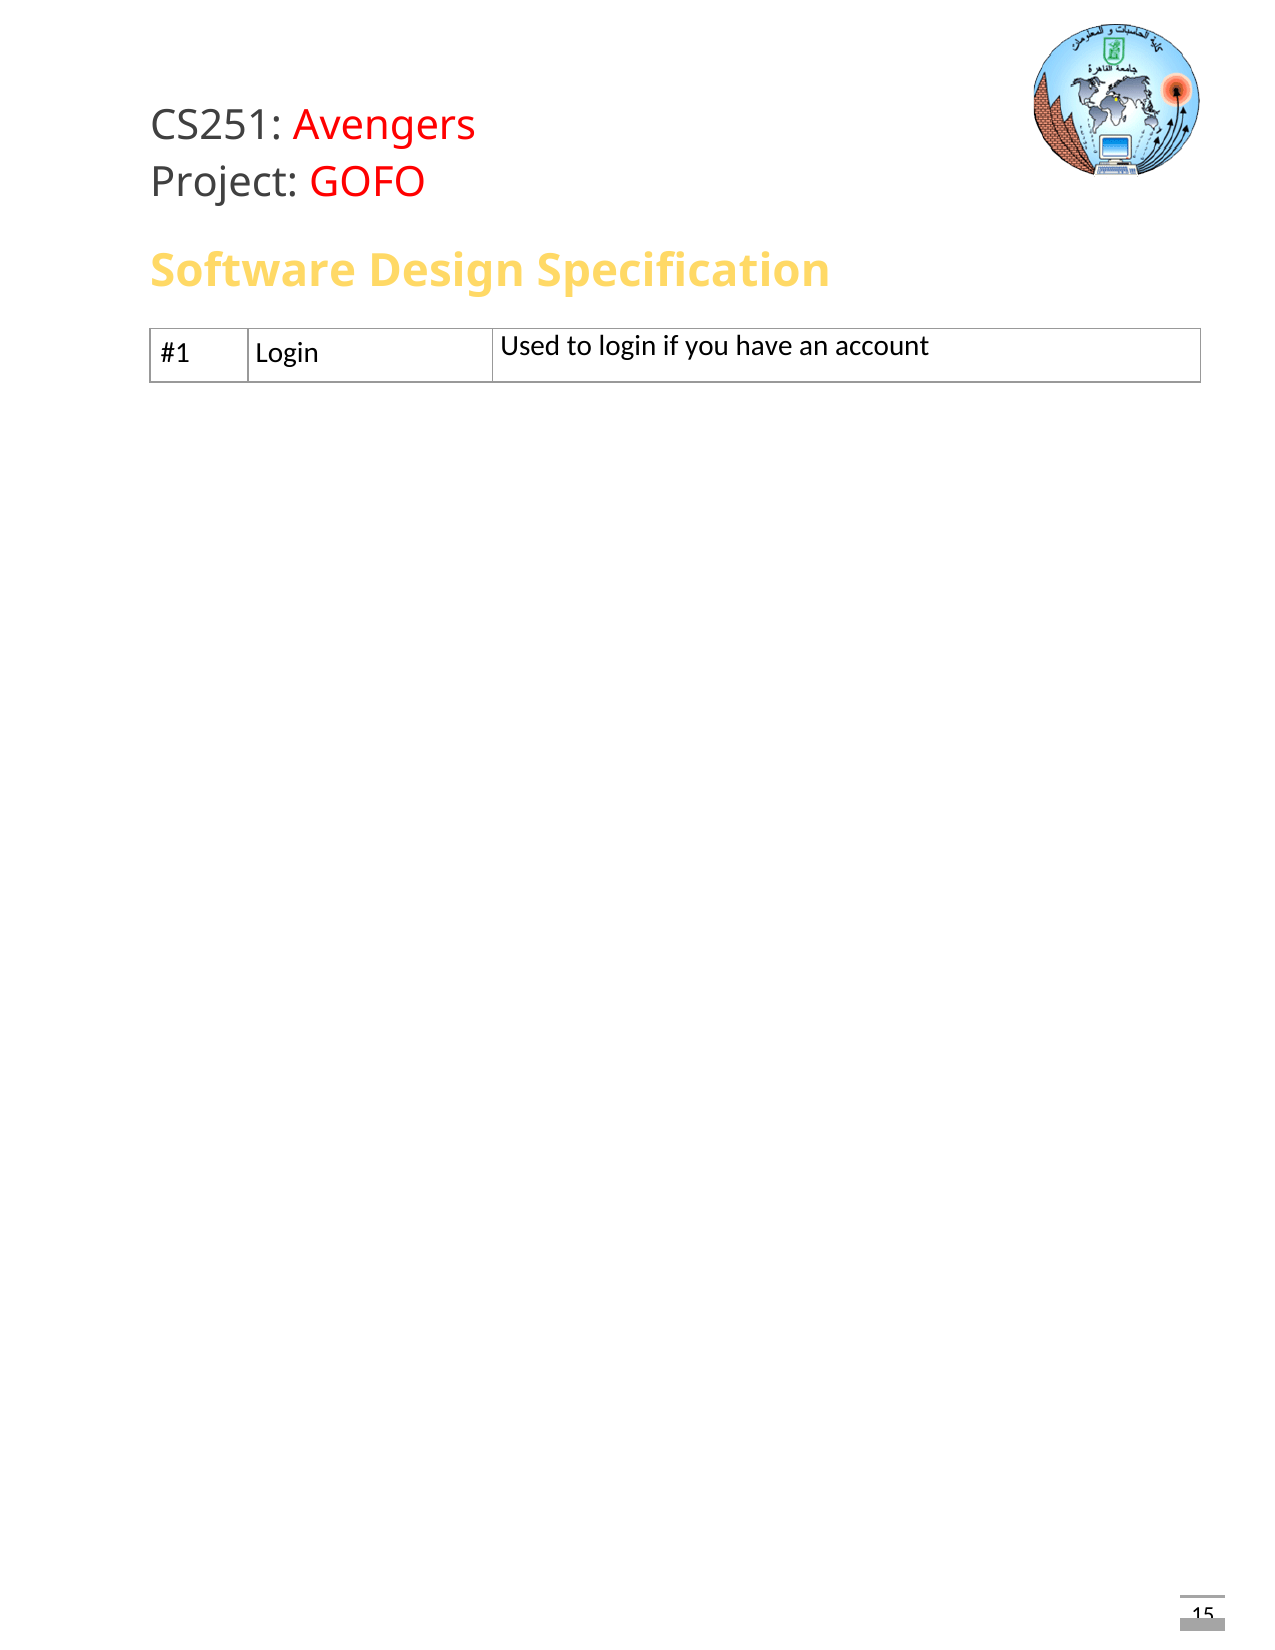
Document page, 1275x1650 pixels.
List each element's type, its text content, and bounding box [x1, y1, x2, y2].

table_cell Login [249, 329, 492, 381]
table_cell Used to login if you have an account [493, 329, 1200, 381]
table_cell #1 [151, 329, 247, 381]
picture [1033, 24, 1201, 180]
